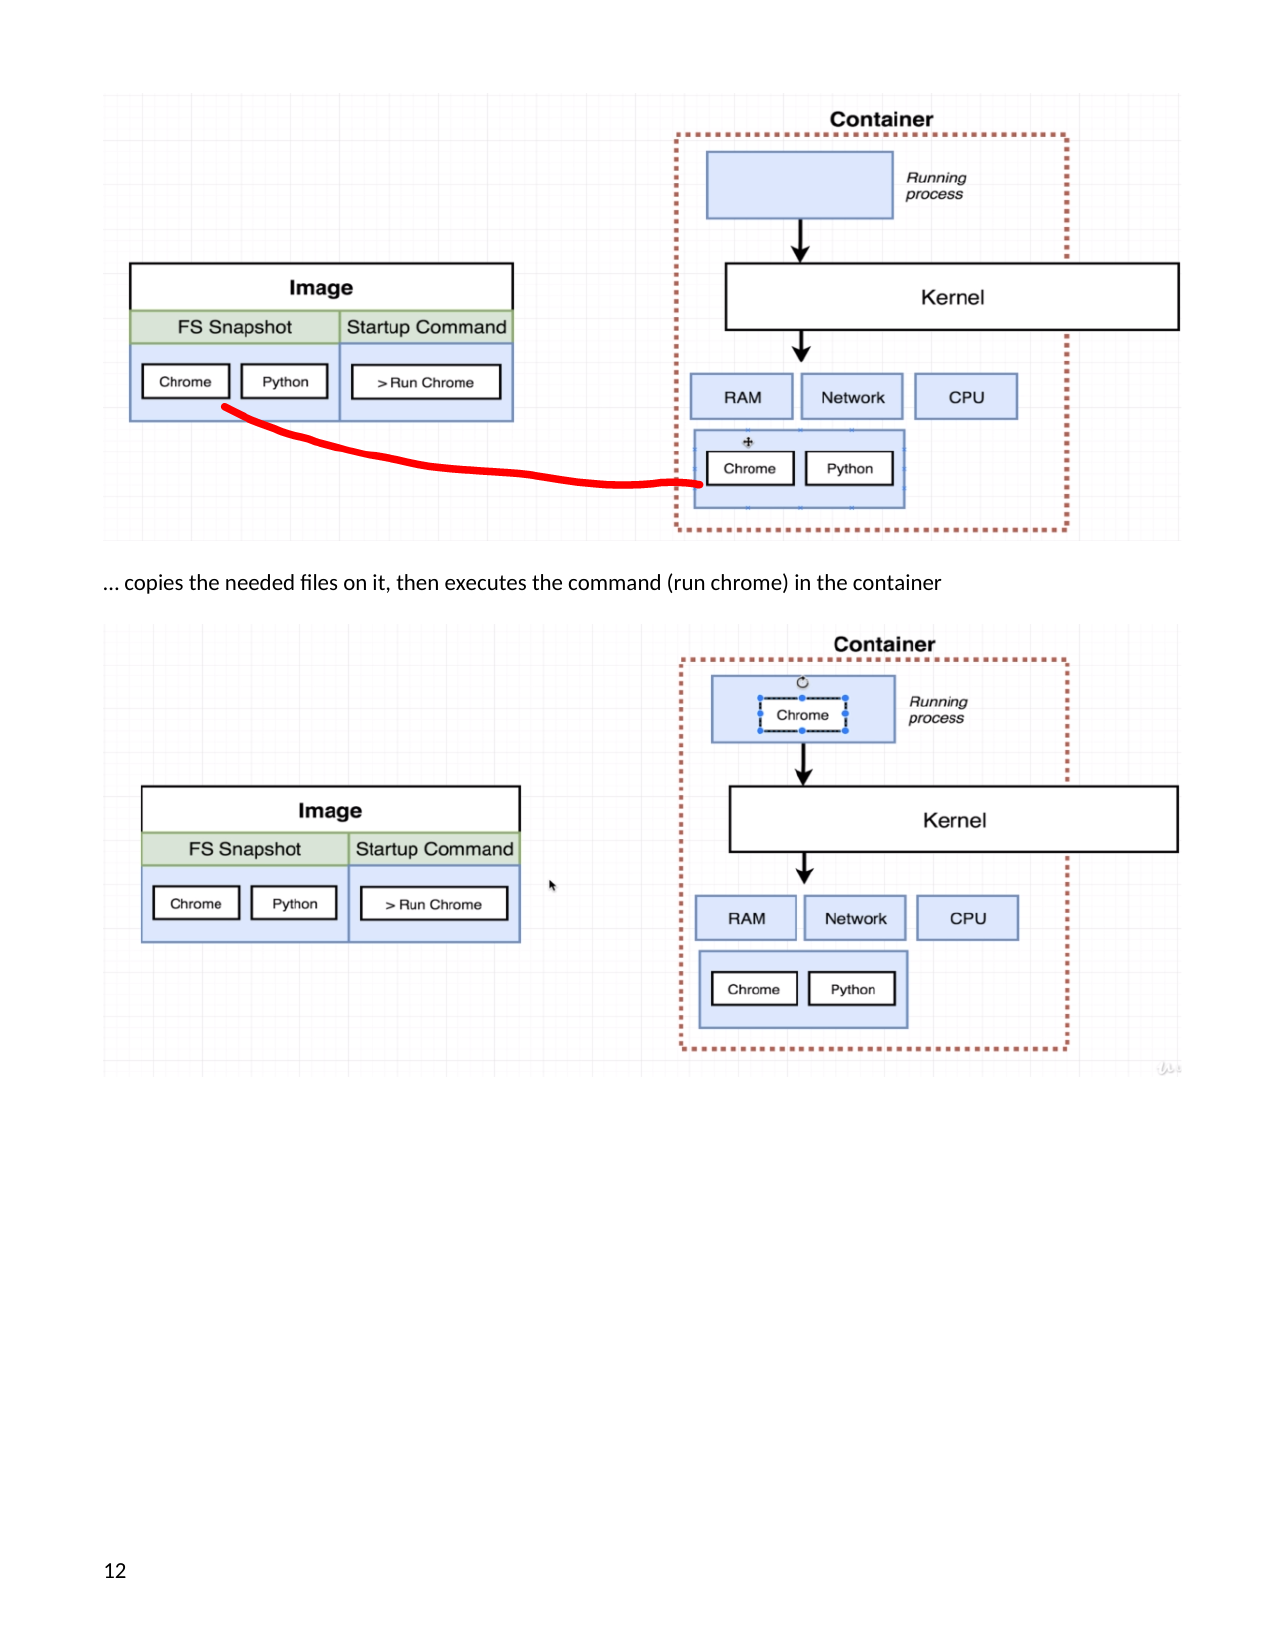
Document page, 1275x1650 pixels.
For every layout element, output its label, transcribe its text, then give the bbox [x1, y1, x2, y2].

text … copies the needed files on it, then executes the command (run chrome) in the container [103, 568, 1181, 596]
picture [103, 624, 1182, 1077]
picture [103, 93, 1182, 541]
